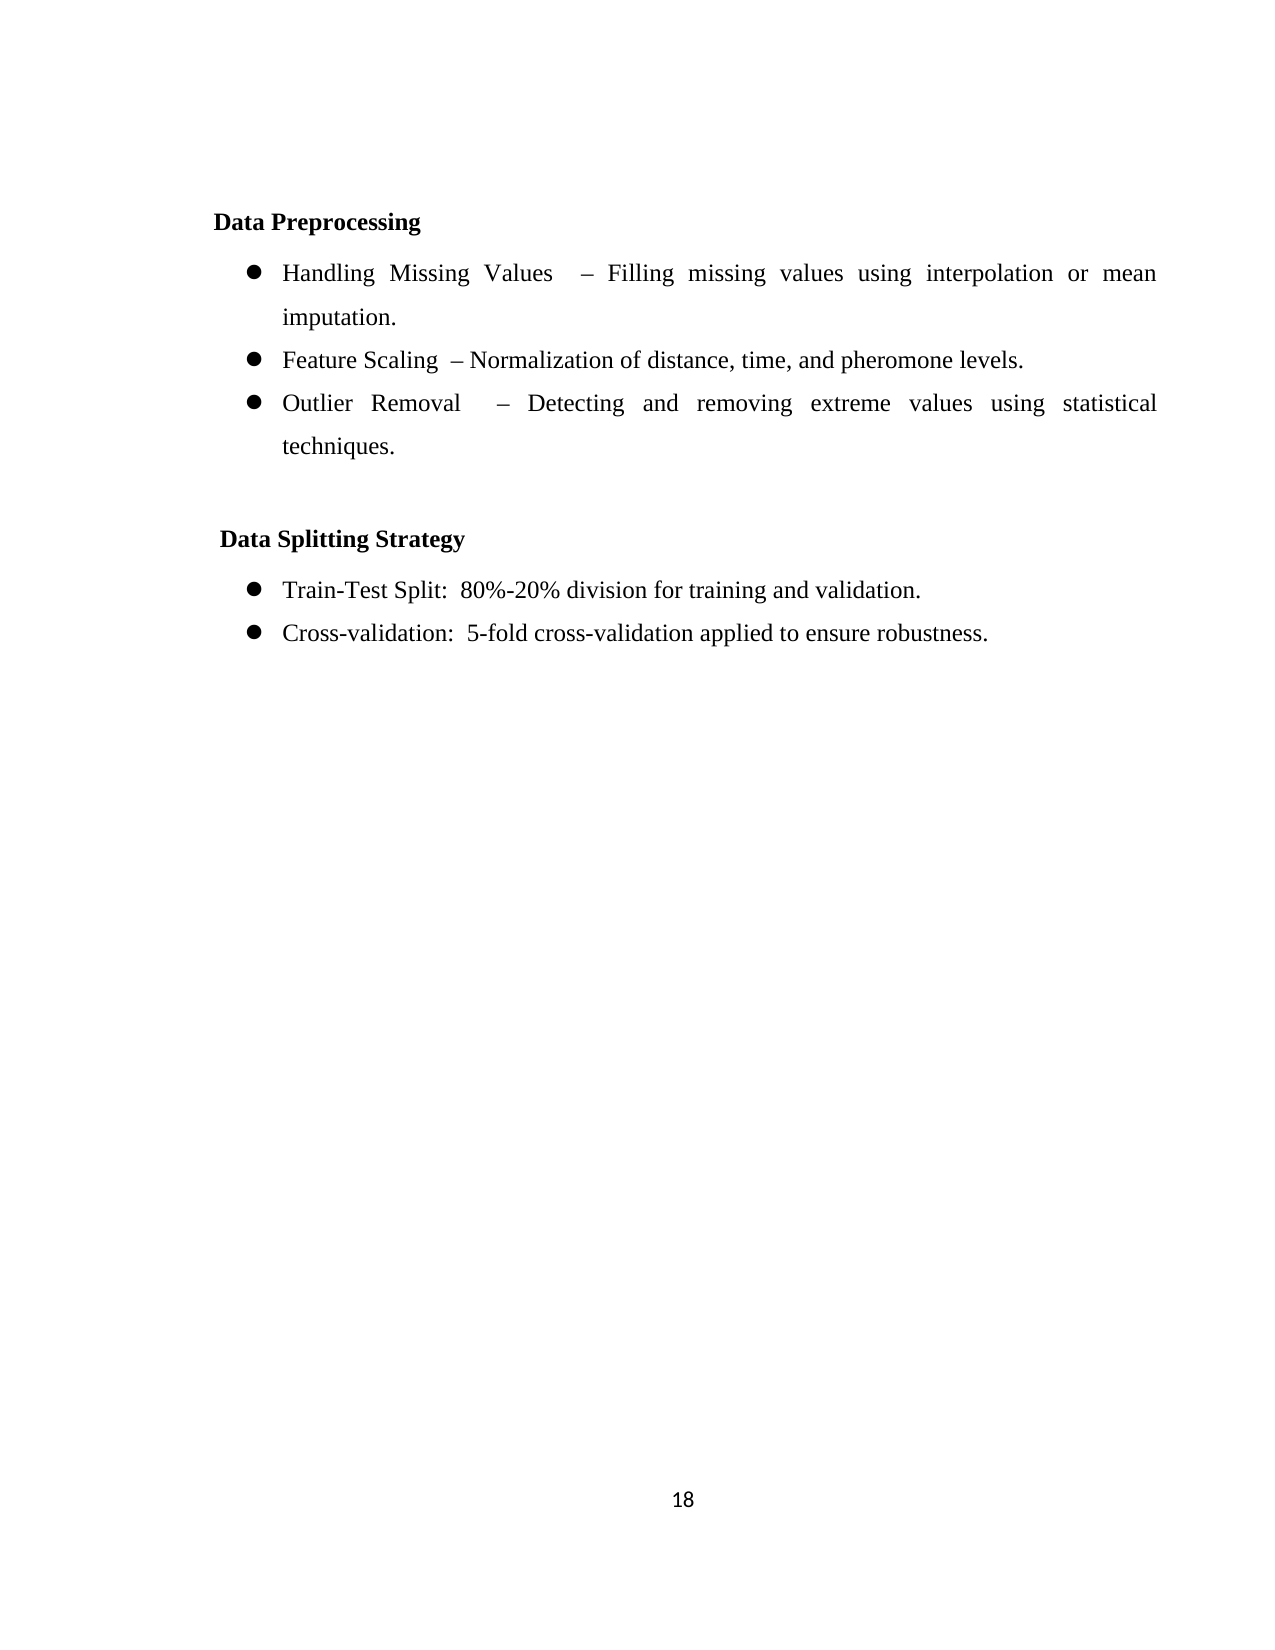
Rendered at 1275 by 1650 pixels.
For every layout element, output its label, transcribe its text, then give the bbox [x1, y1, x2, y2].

list Cross-validation: 5-fold cross-validation applied to ensure robustness. [244, 618, 1158, 647]
list Train-Test Split: 80%-20% division for training and validation. [244, 575, 1158, 604]
text Data Splitting Strategy [207, 524, 1158, 553]
list Feature Scaling – Normalization of distance, time, and pheromone levels. [244, 345, 1158, 373]
list Handling Missing Values – Filling missing values using interpolation or mean imputation. [244, 258, 1158, 330]
text Data Preprocessing [207, 207, 1158, 236]
list Outlier Removal – Detecting and removing extreme values using statistical techniques. [244, 388, 1158, 502]
